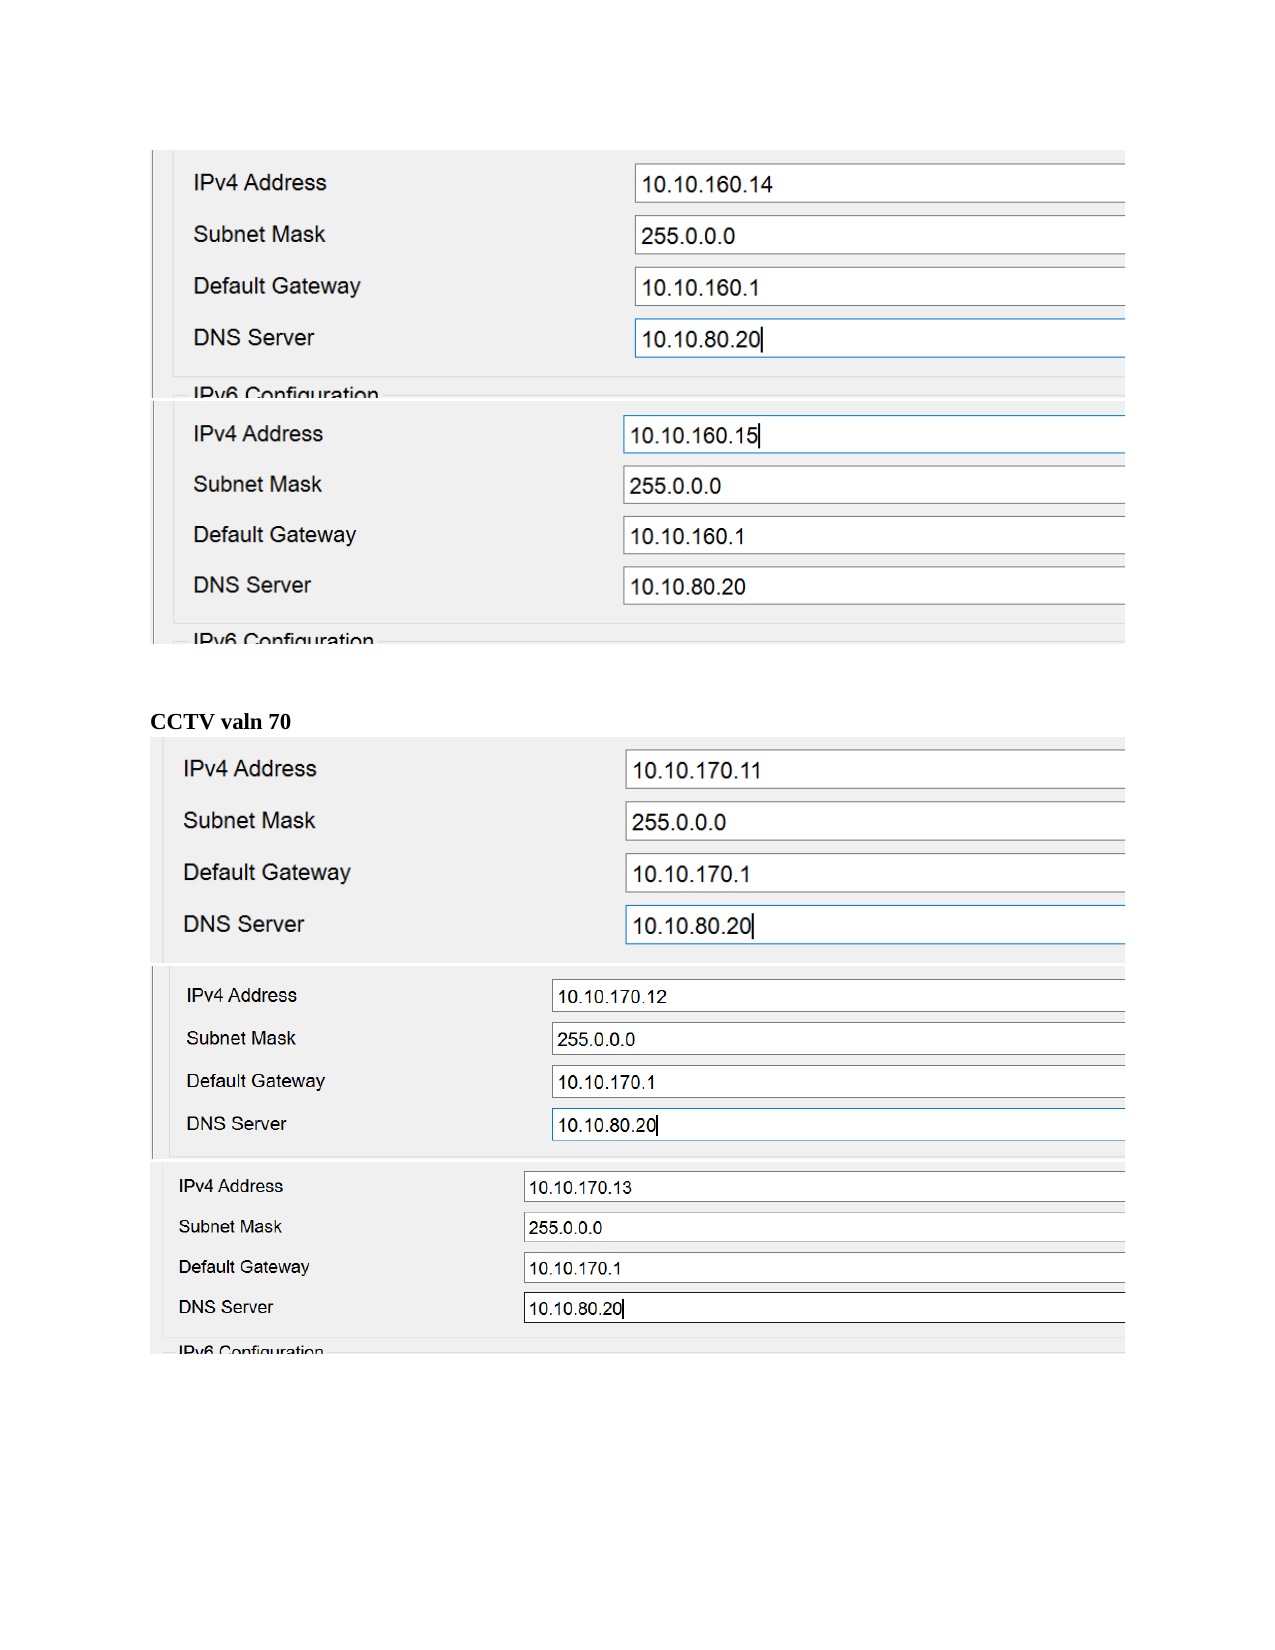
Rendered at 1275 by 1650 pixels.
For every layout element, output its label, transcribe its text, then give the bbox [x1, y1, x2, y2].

picture [150, 966, 1125, 1159]
text CCTV valn 70 [150, 708, 1125, 737]
picture [150, 401, 1125, 644]
picture [150, 737, 1125, 963]
picture [150, 1162, 1125, 1354]
picture [150, 150, 1125, 398]
